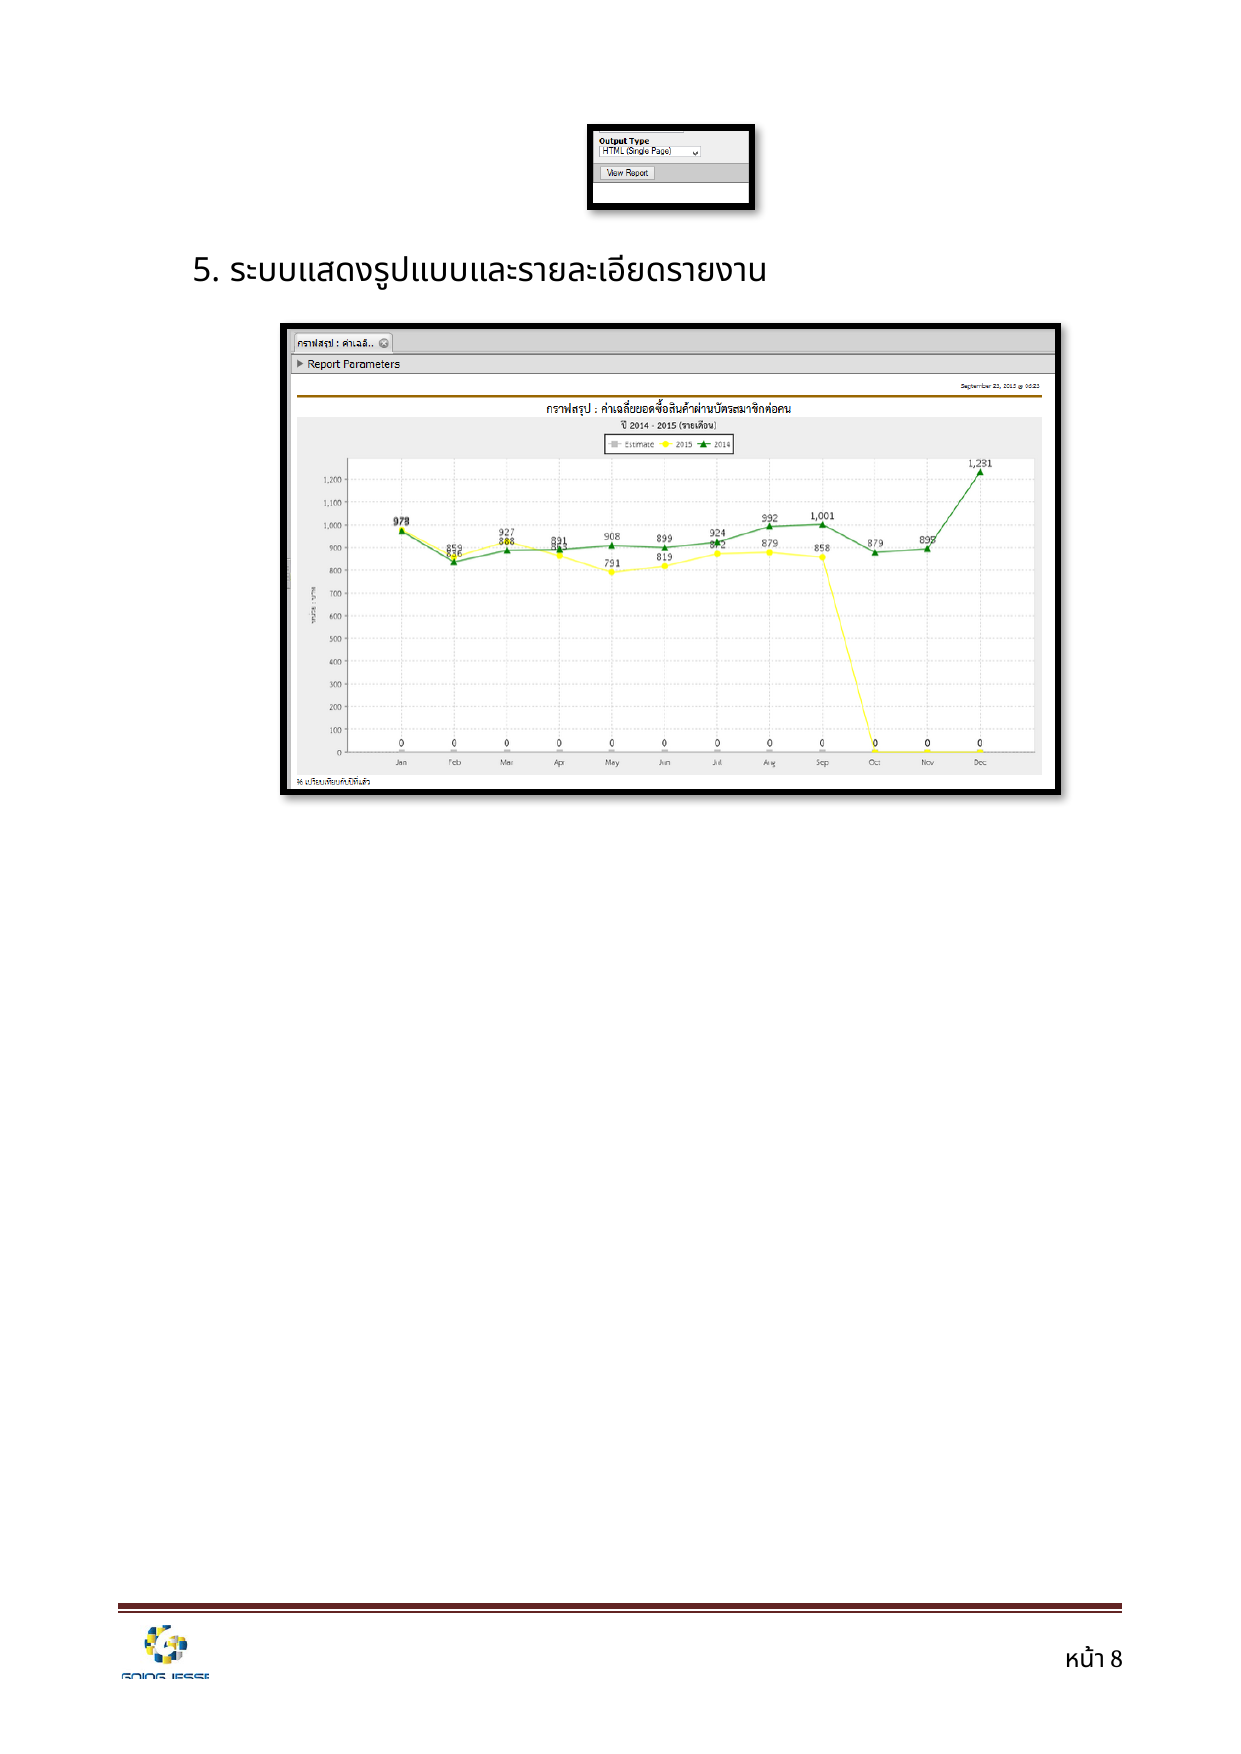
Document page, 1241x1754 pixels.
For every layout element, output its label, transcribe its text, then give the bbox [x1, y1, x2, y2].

picture [287, 329, 1055, 789]
picture [593, 131, 749, 203]
list ระบบแสดงรูปแบบและรายละเอียดรายงาน [192, 245, 1122, 296]
